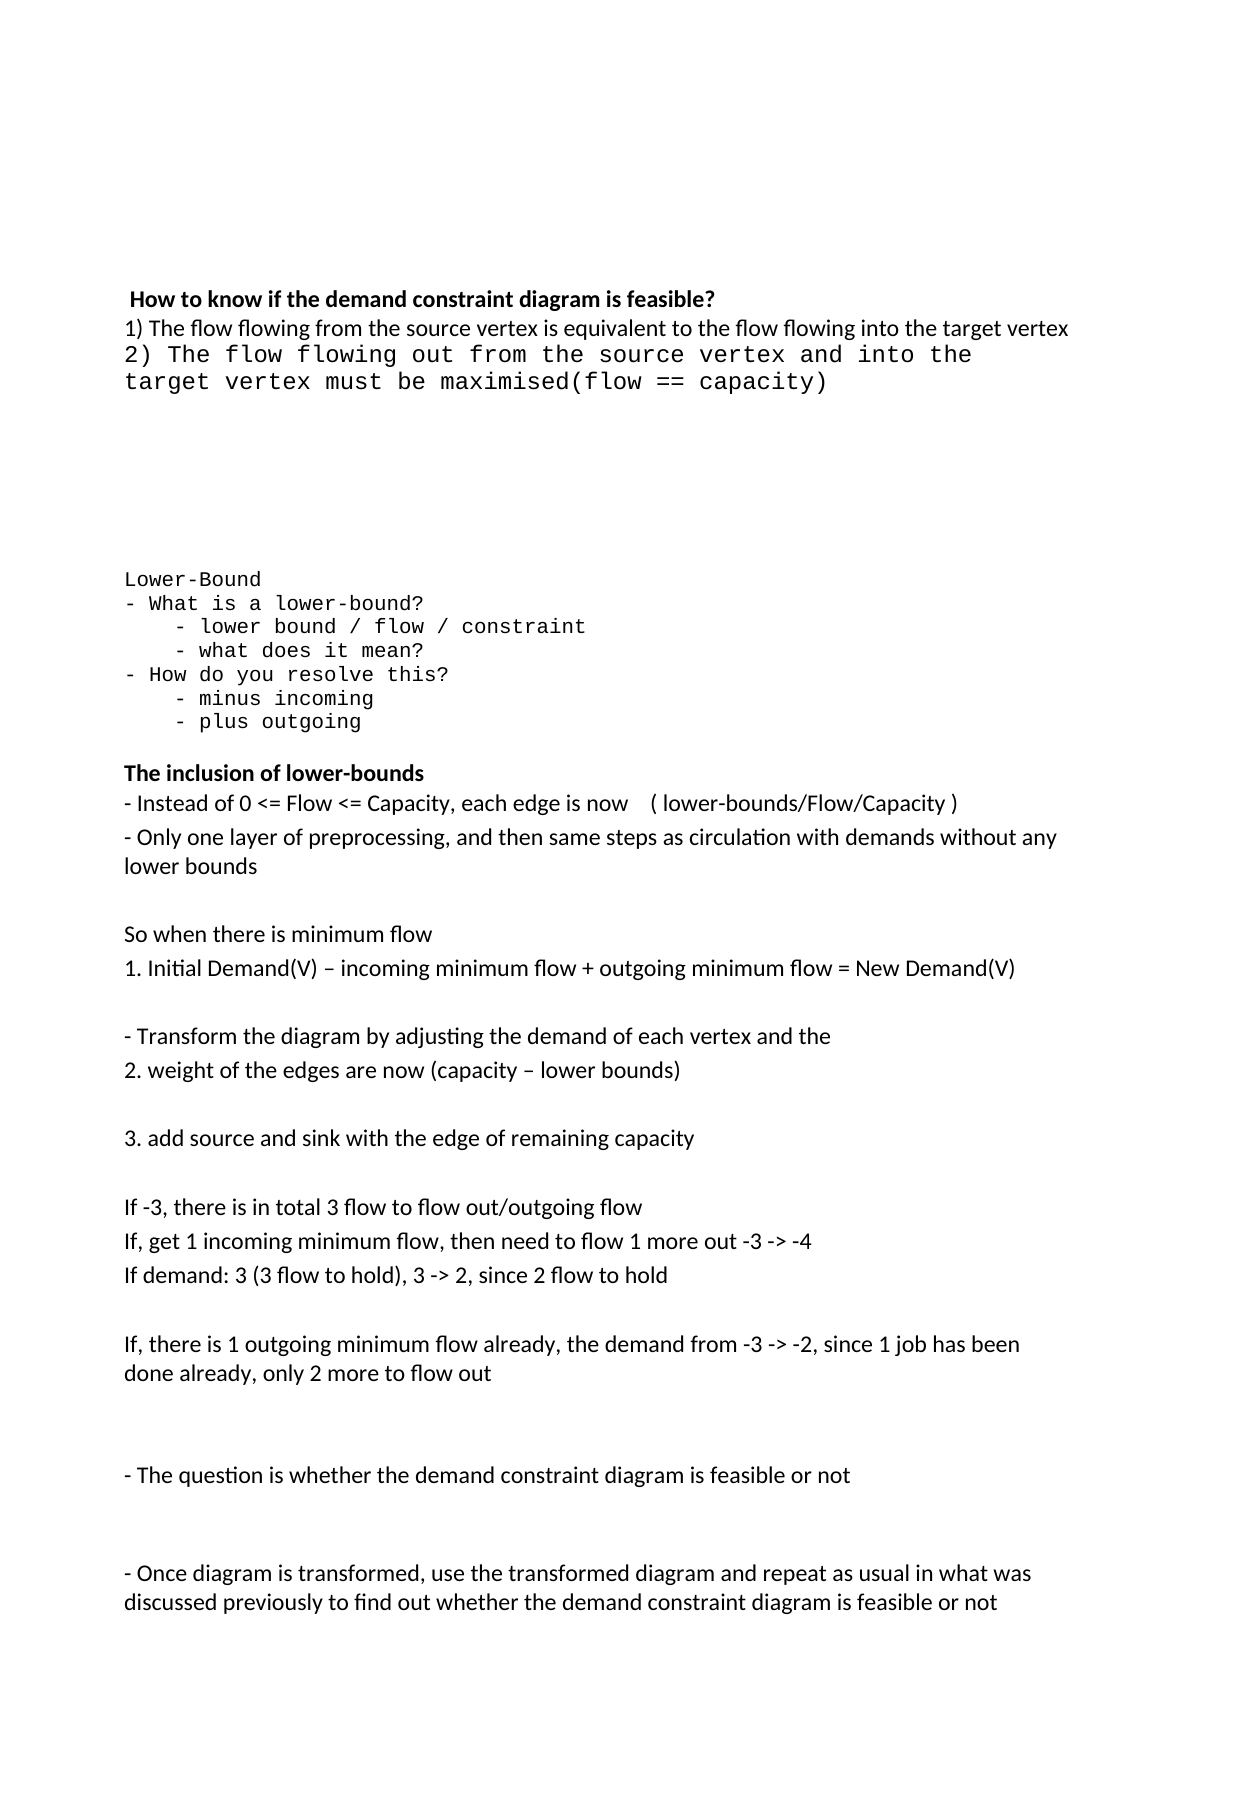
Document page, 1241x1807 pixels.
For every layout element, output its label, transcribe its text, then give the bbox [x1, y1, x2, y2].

text 1. Initial Demand(V) – incoming minimum flow + outgoing minimum flow = New Demand(V) [124, 953, 1072, 982]
text 1) The flow flowing from the source vertex is equivalent to the flow flowing into the target vertex [124, 313, 1072, 342]
text If, get 1 incoming minimum flow, then need to flow 1 more out -3 -> -4 [124, 1226, 1072, 1255]
text 3. add source and sink with the edge of remaining capacity [124, 1123, 1072, 1153]
text - minus incoming [124, 687, 1072, 711]
text - what does it mean? [124, 640, 1072, 664]
text If demand: 3 (3 flow to hold), 3 -> 2, since 2 flow to hold [124, 1260, 1072, 1289]
text - Only one layer of preprocessing, and then same steps as circulation with demands without any lower bounds [124, 822, 1072, 880]
text So when there is minimum flow [124, 919, 1072, 948]
text Lower-Bound [124, 569, 1072, 593]
text If, there is 1 outgoing minimum flow already, the demand from -3 -> -2, since 1 job has been done already, only 2 more to flow out [124, 1329, 1072, 1388]
text - How do you resolve this? [124, 664, 1072, 687]
text How to know if the demand constraint diagram is feasible? [124, 284, 1072, 313]
text - plus outgoing [124, 711, 1072, 735]
text 2. weight of the edges are now (capacity – lower bounds) [124, 1055, 1072, 1085]
text 2) The flow flowing out from the source vertex and into the target vertex must be maximised(flow == capacity) [124, 342, 1072, 397]
text If -3, there is in total 3 flow to flow out/outgoing flow [124, 1192, 1072, 1221]
text - The question is whether the demand constraint diagram is feasible or not [124, 1461, 1072, 1490]
text - Once diagram is transformed, use the transformed diagram and repeat as usual in what was discussed previously to find out whether the demand constraint diagram is feasible or not [124, 1558, 1072, 1617]
text The inclusion of lower-bounds [124, 758, 1072, 788]
text - Instead of 0 <= Flow <= Capacity, each edge is now ( lower-bounds/Flow/Capacity ) [124, 788, 1072, 817]
text - lower bound / flow / constraint [124, 617, 1072, 640]
text - Transform the diagram by adjusting the demand of each vertex and the [124, 1021, 1072, 1051]
text - What is a lower-bound? [124, 593, 1072, 617]
